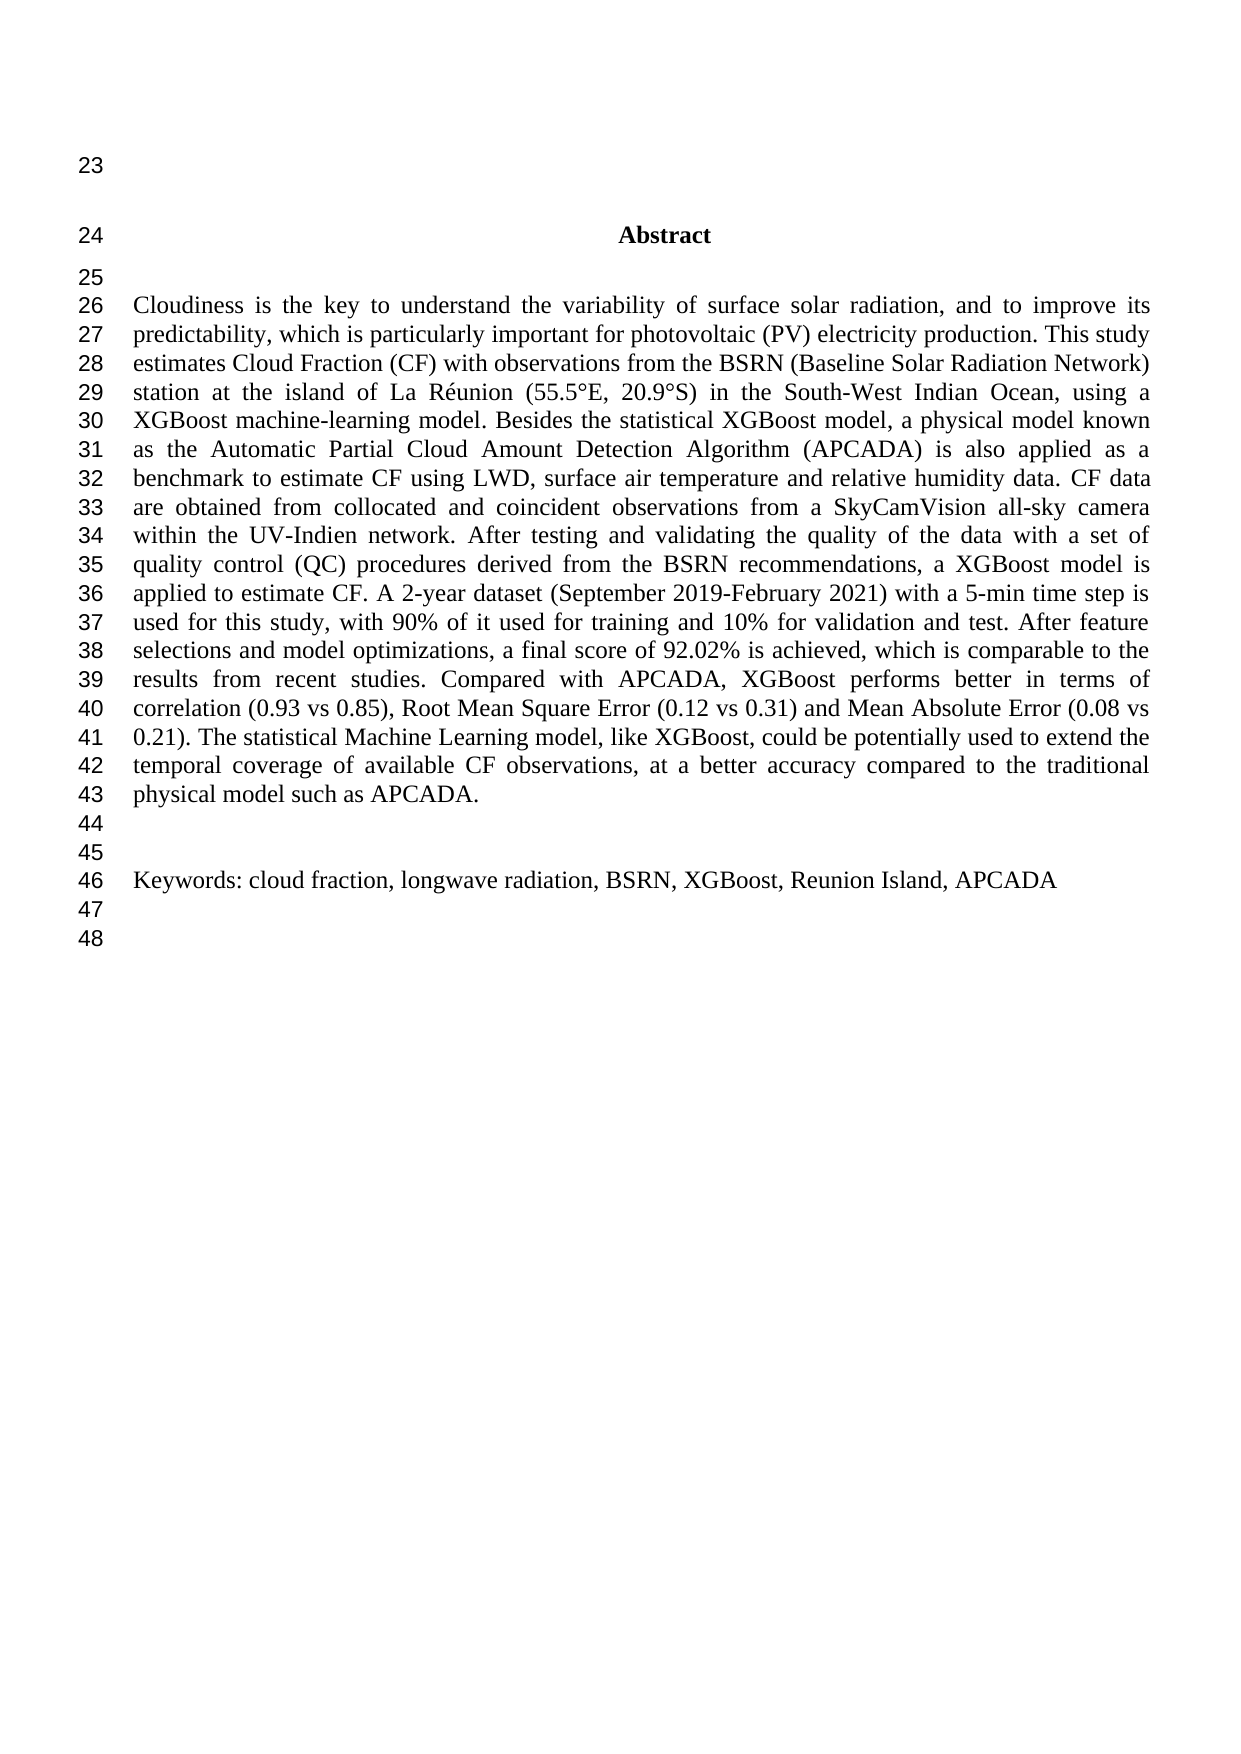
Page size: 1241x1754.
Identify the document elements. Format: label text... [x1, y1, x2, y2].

text Keywords: cloud fraction, longwave radiation, BSRN, XGBoost, Reunion Island, APCADA [133, 865, 1151, 894]
subtitle Abstract [178, 220, 1151, 249]
text Cloudiness is the key to understand the variability of surface solar radiation, and to improve its predictability, which is particularly important for photovoltaic (PV) electricity production. This study estimates Cloud Fraction (CF) with observations from the BSRN (Baseline Solar Radiation Network) station at the island of La Réunion (55.5°E, 20.9°S) in the South-West Indian Ocean, using a XGBoost machine-learning model. Besides the statistical XGBoost model, a physical model known as the Automatic Partial Cloud Amount Detection Algorithm (APCADA) is also applied as a benchmark to estimate CF using LWD, surface air temperature and relative humidity data. CF data are obtained from collocated and coincident observations from a SkyCamVision all-sky camera within the UV-Indien network. After testing and validating the quality of the data with a set of quality control (QC) procedures derived from the BSRN recommendations, a XGBoost model is applied to estimate CF. A 2-year dataset (September 2019-February 2021) with a 5-min time step is used for this study, with 90% of it used for training and 10% for validation and test. After feature selections and model optimizations, a final score of 92.02% is achieved, which is comparable to the results from recent studies. Compared with APCADA, XGBoost performs better in terms of correlation (0.93 vs 0.85), Root Mean Square Error (0.12 vs 0.31) and Mean Absolute Error (0.08 vs 0.21). The statistical Machine Learning model, like XGBoost, could be potentially used to extend the temporal coverage of available CF observations, at a better accuracy compared to the traditional physical model such as APCADA. [133, 290, 1151, 492]
text Cloudiness is the key to understand the variability of surface solar radiation, and to improve its predictability, which is particularly important for photovoltaic (PV) electricity production. This study estimates Cloud Fraction (CF) with observations from the BSRN (Baseline Solar Radiation Network) station at the island of La Réunion (55.5°E, 20.9°S) in the South-West Indian Ocean, using a XGBoost machine-learning model. Besides the statistical XGBoost model, a physical model known as the Automatic Partial Cloud Amount Detection Algorithm (APCADA) is also applied as a benchmark to estimate CF using LWD, surface air temperature and relative humidity data. CF data are obtained from collocated and coincident observations from a SkyCamVision all-sky camera within the UV-Indien network. After testing and validating the quality of the data with a set of quality control (QC) procedures derived from the BSRN recommendations, a XGBoost model is applied to estimate CF. A 2-year dataset (September 2019-February 2021) with a 5-min time step is used for this study, with 90% of it used for training and 10% for validation and test. After feature selections and model optimizations, a final score of 92.02% is achieved, which is comparable to the results from recent studies. Compared with APCADA, XGBoost performs better in terms of correlation (0.93 vs 0.85), Root Mean Square Error (0.12 vs 0.31) and Mean Absolute Error (0.08 vs 0.21). The statistical Machine Learning model, like XGBoost, could be potentially used to extend the temporal coverage of available CF observations, at a better accuracy compared to the traditional physical model such as APCADA. [133, 520, 1151, 808]
